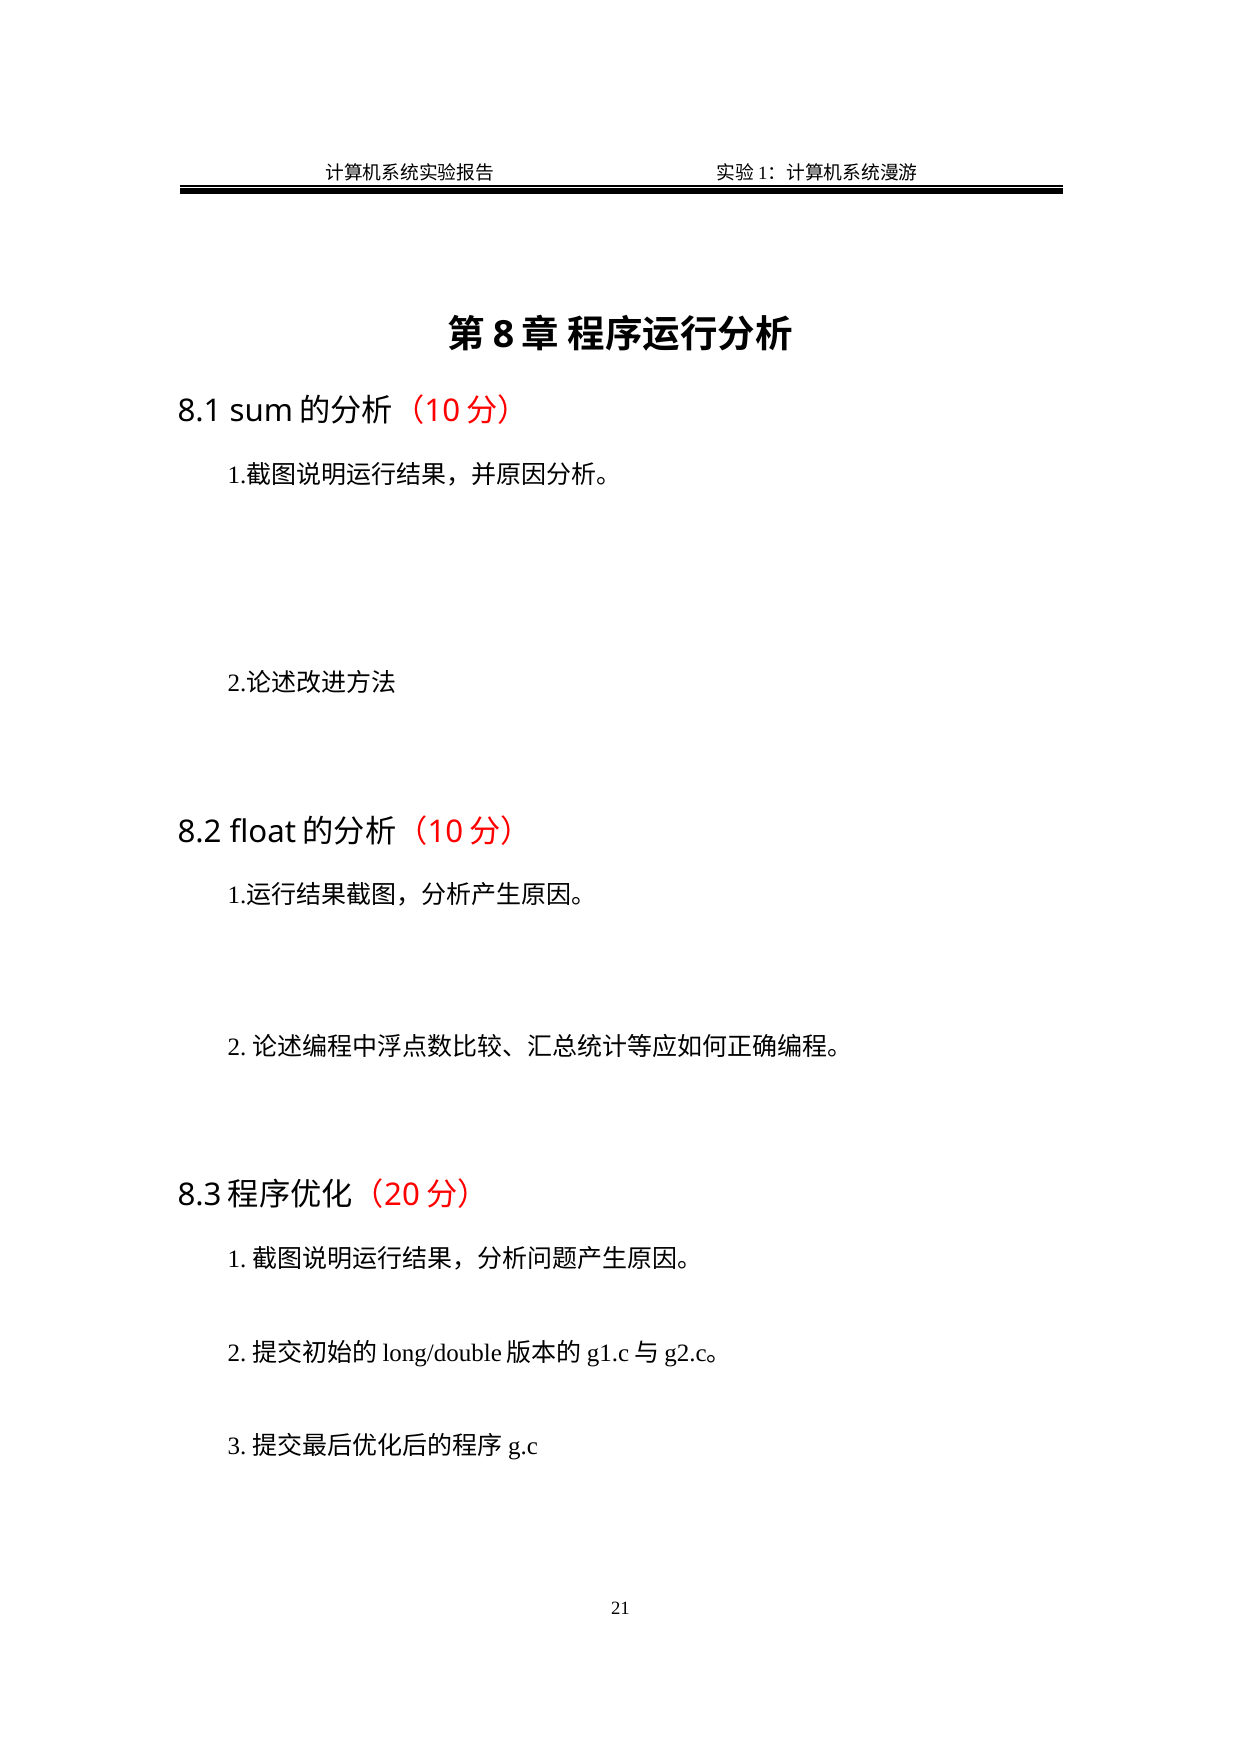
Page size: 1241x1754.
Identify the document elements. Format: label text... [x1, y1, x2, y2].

text 1.运行结果截图，分析产生原因。 [177, 875, 1063, 911]
text 2. 提交初始的long/double版本的g1.c与g2.c。 [177, 1332, 1063, 1368]
subtitle 第8章 程序运行分析 [177, 281, 1063, 364]
text 2.论述改进方法 [177, 663, 1063, 699]
subtitle 8.2 float的分析（10分） [177, 810, 1063, 850]
text 1.截图说明运行结果，并原因分析。 [177, 454, 1063, 490]
subtitle 8.3程序优化（20分） [177, 1174, 1063, 1213]
text 3. 提交最后优化后的程序 g.c [177, 1426, 1063, 1462]
subtitle 8.1 sum的分析（10分） [177, 389, 1063, 429]
text 2. 论述编程中浮点数比较、汇总统计等应如何正确编程。 [177, 1026, 1063, 1062]
text 1. 截图说明运行结果，分析问题产生原因。 [177, 1238, 1063, 1274]
